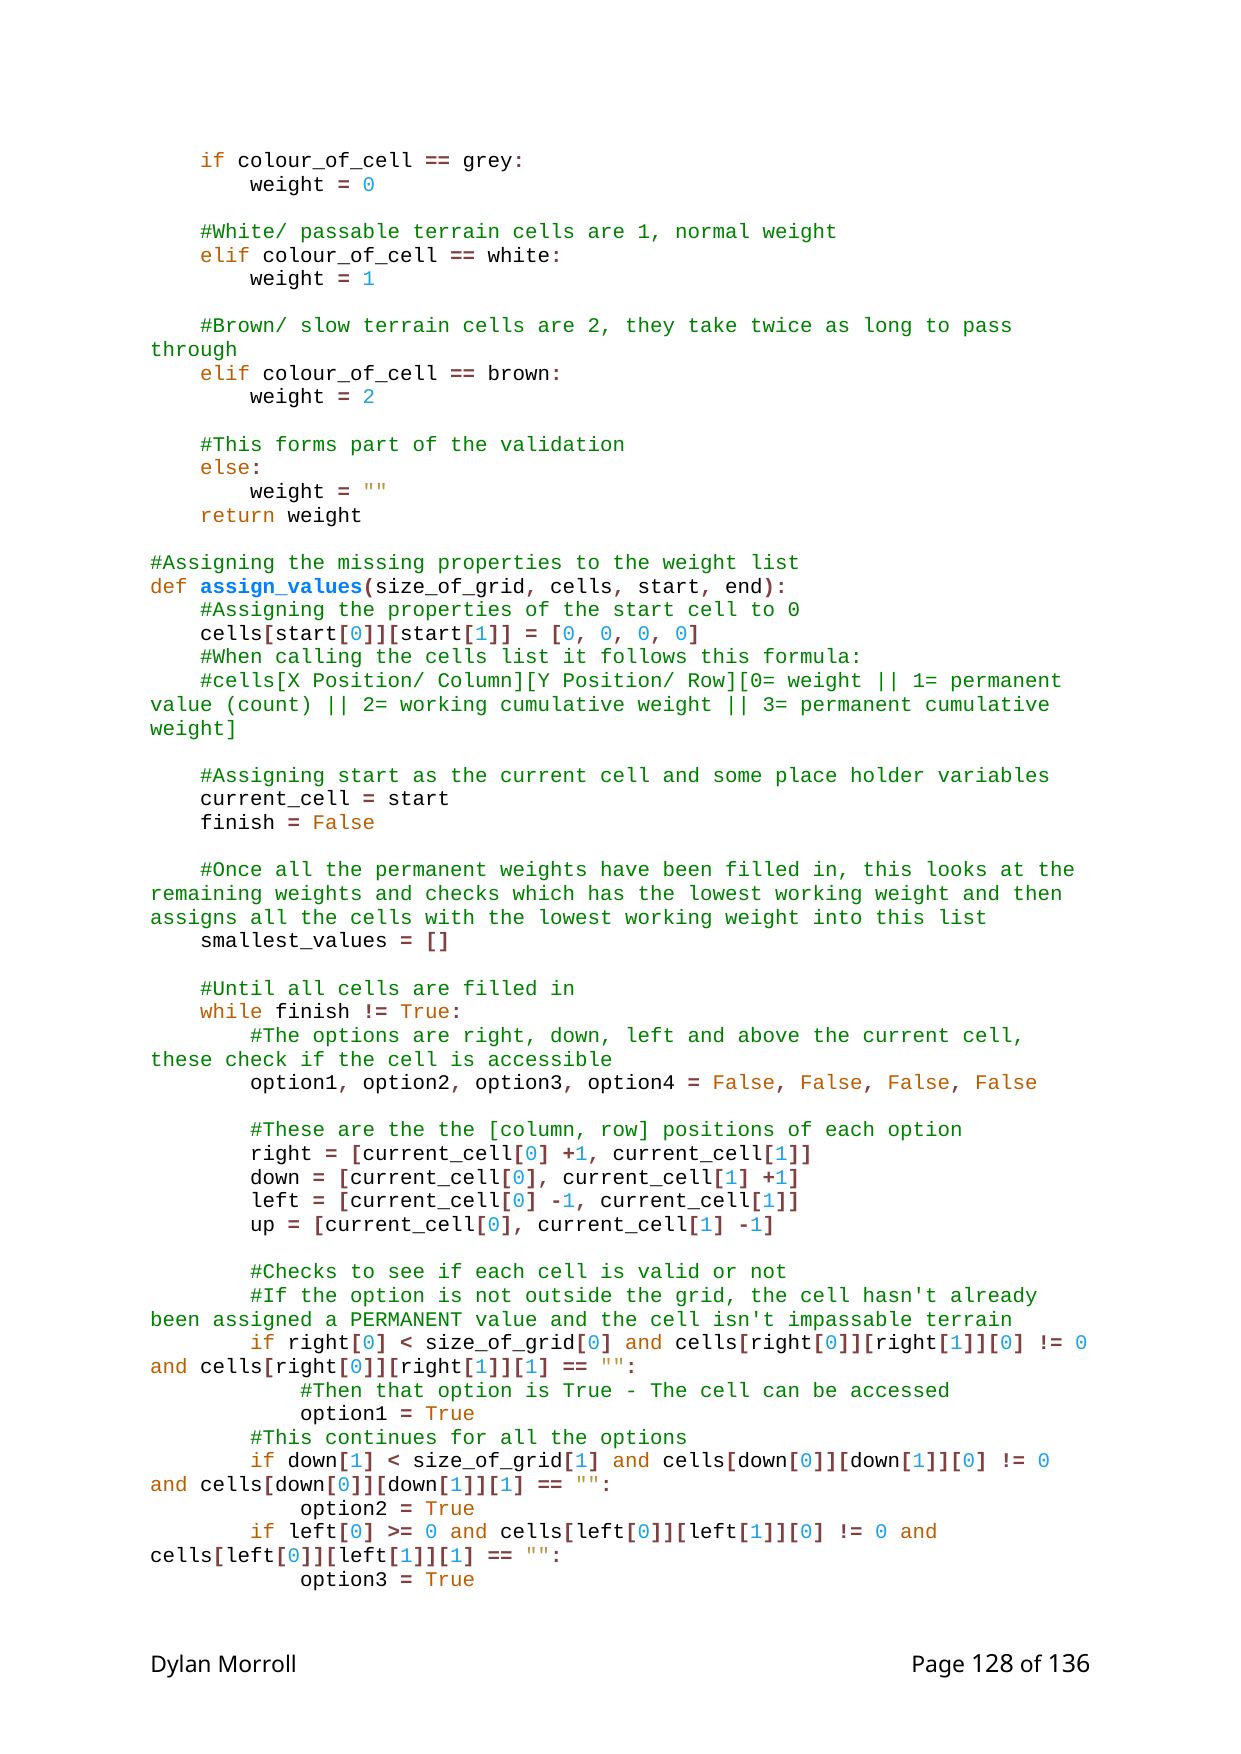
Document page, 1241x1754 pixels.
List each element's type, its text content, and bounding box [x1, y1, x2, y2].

text #Once all the permanent weights have been filled in, this looks at the remaining weights and checks which has the lowest working weight and then assigns all the cells with the lowest working weight into this list [150, 859, 1090, 930]
text #The options are right, down, left and above the current cell, these check if the cell is accessible [150, 1025, 1090, 1072]
text if down[1] < size_of_grid[1] and cells[down[0]][down[1]][0] != 0 and cells[down[0]][down[1]][1] == "": [150, 1451, 1090, 1498]
text elif colour_of_cell == white: [150, 244, 1090, 268]
text #This continues for all the options [150, 1427, 1090, 1451]
text smallest_values = [] [150, 930, 1090, 954]
text #If the option is not outside the grid, the cell hasn't already been assigned a PERMANENT value and the cell isn't impassable terrain [150, 1285, 1090, 1332]
text #Checks to see if each cell is valid or not [150, 1261, 1090, 1285]
text weight = 0 [150, 174, 1090, 197]
text while finish != True: [150, 1001, 1090, 1025]
text #White/ passable terrain cells are 1, normal weight [150, 221, 1090, 244]
text if right[0] < size_of_grid[0] and cells[right[0]][right[1]][0] != 0 and cells[right[0]][right[1]][1] == "": [150, 1332, 1090, 1379]
text elif colour_of_cell == brown: [150, 363, 1090, 386]
text weight = 1 [150, 268, 1090, 292]
text #This forms part of the validation [150, 434, 1090, 457]
text left = [current_cell[0] -1, current_cell[1]] [150, 1190, 1090, 1214]
text current_cell = start [150, 788, 1090, 812]
text cells[start[0]][start[1]] = [0, 0, 0, 0] [150, 623, 1090, 647]
text #Brown/ slow terrain cells are 2, they take twice as long to pass through [150, 316, 1090, 363]
text weight = 2 [150, 386, 1090, 410]
text if colour_of_cell == grey: [150, 150, 1090, 174]
text up = [current_cell[0], current_cell[1] -1] [150, 1214, 1090, 1238]
text #Then that option is True - The cell can be accessed [150, 1379, 1090, 1403]
text #These are the the [column, row] positions of each option [150, 1119, 1090, 1143]
text else: [150, 457, 1090, 481]
text finish = False [150, 812, 1090, 836]
text #cells[X Position/ Column][Y Position/ Row][0= weight || 1= permanent value (count) || 2= working cumulative weight || 3= permanent cumulative weight] [150, 670, 1090, 741]
text option1, option2, option3, option4 = False, False, False, False [150, 1072, 1090, 1096]
text return weight [150, 505, 1090, 528]
text down = [current_cell[0], current_cell[1] +1] [150, 1167, 1090, 1190]
text #Assigning the properties of the start cell to 0 [150, 599, 1090, 623]
text #When calling the cells list it follows this formula: [150, 647, 1090, 670]
text option3 = True [150, 1569, 1090, 1592]
text right = [current_cell[0] +1, current_cell[1]] [150, 1143, 1090, 1167]
text #Assigning the missing properties to the weight list [150, 552, 1090, 576]
text option1 = True [150, 1403, 1090, 1427]
text #Until all cells are filled in [150, 978, 1090, 1001]
text def assign_values(size_of_grid, cells, start, end): [150, 576, 1090, 599]
text weight = "" [150, 481, 1090, 505]
text #Assigning start as the current cell and some place holder variables [150, 765, 1090, 788]
text option2 = True [150, 1498, 1090, 1521]
text if left[0] >= 0 and cells[left[0]][left[1]][0] != 0 and cells[left[0]][left[1]][1] == "": [150, 1521, 1090, 1569]
